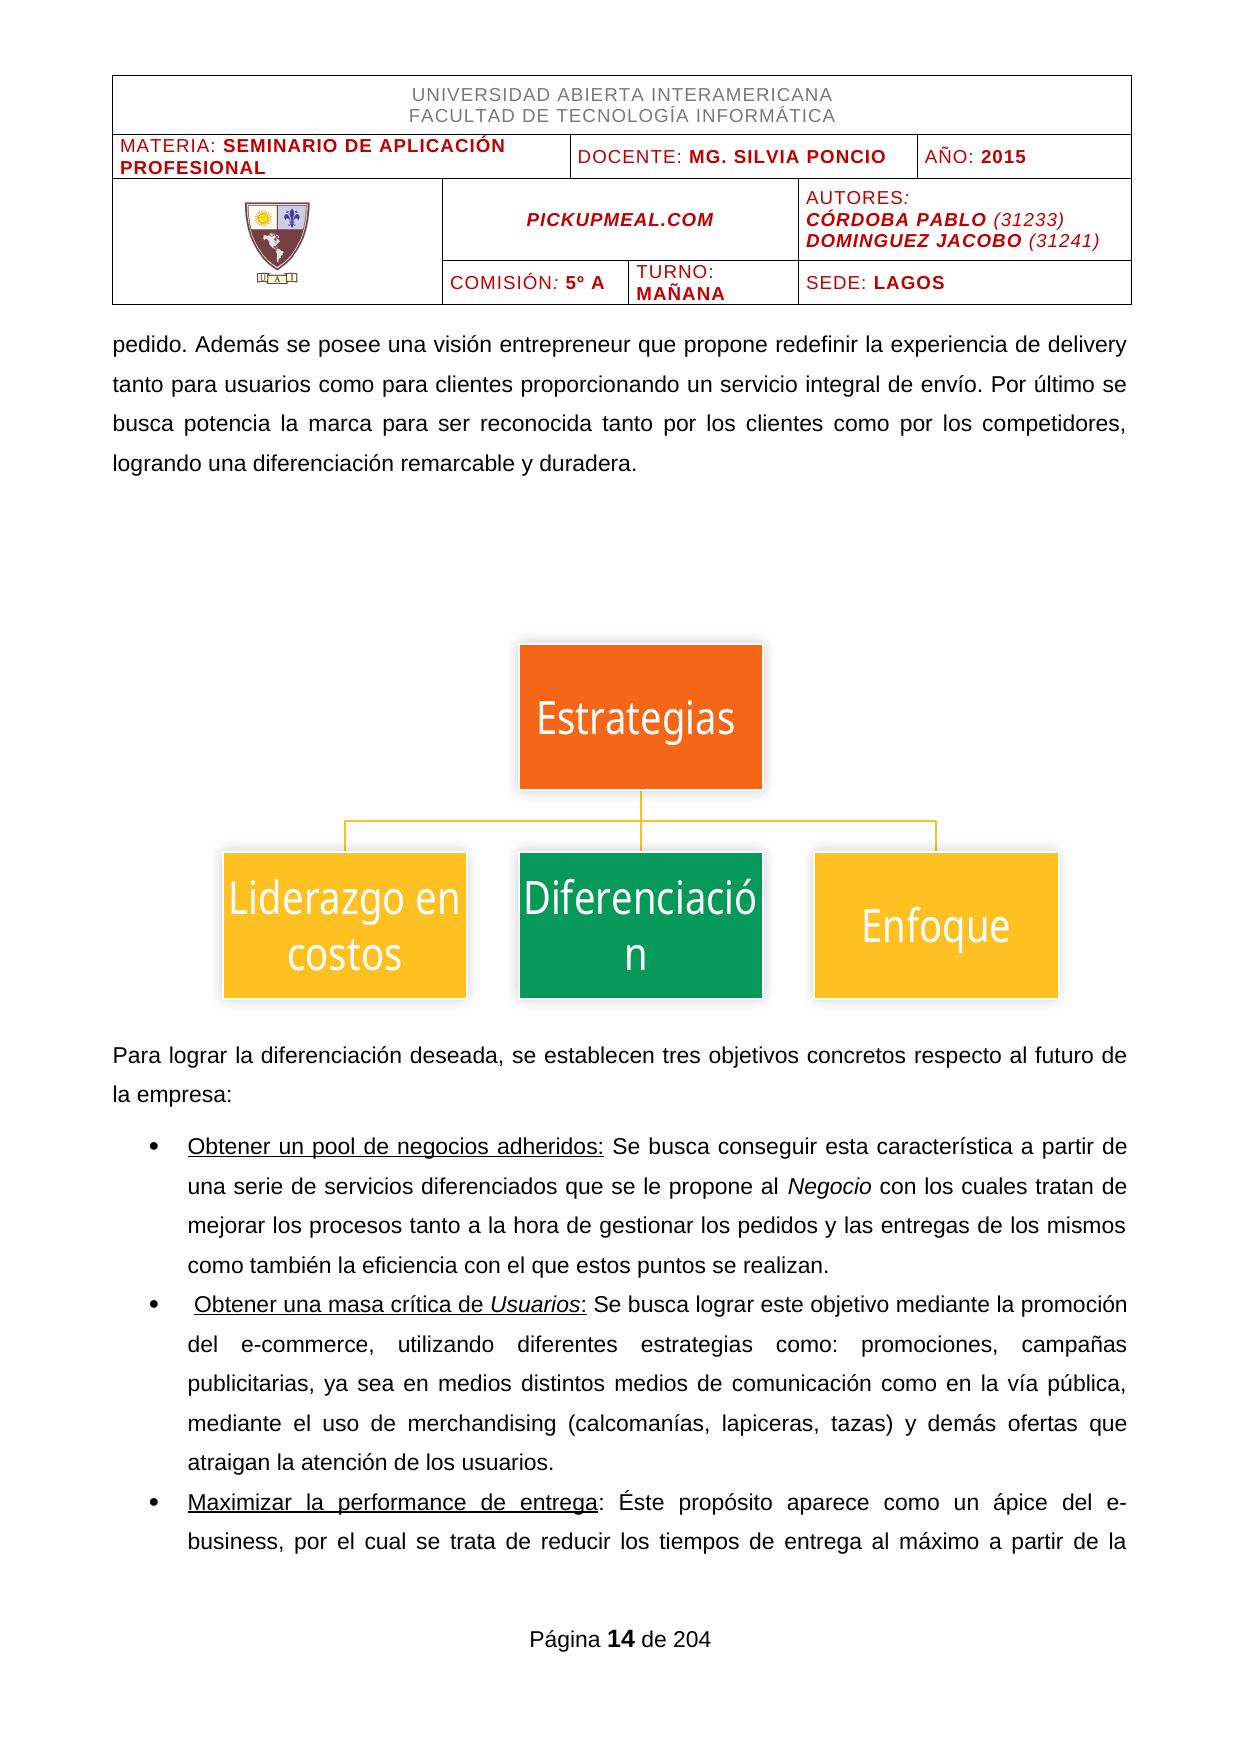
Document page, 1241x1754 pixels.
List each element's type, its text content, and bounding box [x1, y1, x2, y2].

list Obtener un pool de negocios adheridos: Se busca conseguir esta característica a partir de una serie de servicios diferenciados que se le propone al Negocio con los cuales tratan de mejorar los procesos tanto a la hora de gestionar los pedidos y las entregas de los mismos como también la eficiencia con el que estos puntos se realizan. [150, 1133, 1128, 1278]
picture [230, 196, 325, 287]
list Obtener una masa crítica de Usuarios: Se busca lograr este objetivo mediante la promoción del e-commerce, utilizando diferentes estrategias como: promociones, campañas publicitarias, ya sea en medios distintos medios de comunicación como en la vía pública, mediante el uso de merchandising (calcomanías, lapiceras, tazas) y demás ofertas que atraigan la atención de los usuarios. [150, 1291, 1128, 1476]
text Para lograr la diferenciación deseada, se establecen tres objetivos concretos respecto al futuro de la empresa: [112, 1042, 1128, 1108]
